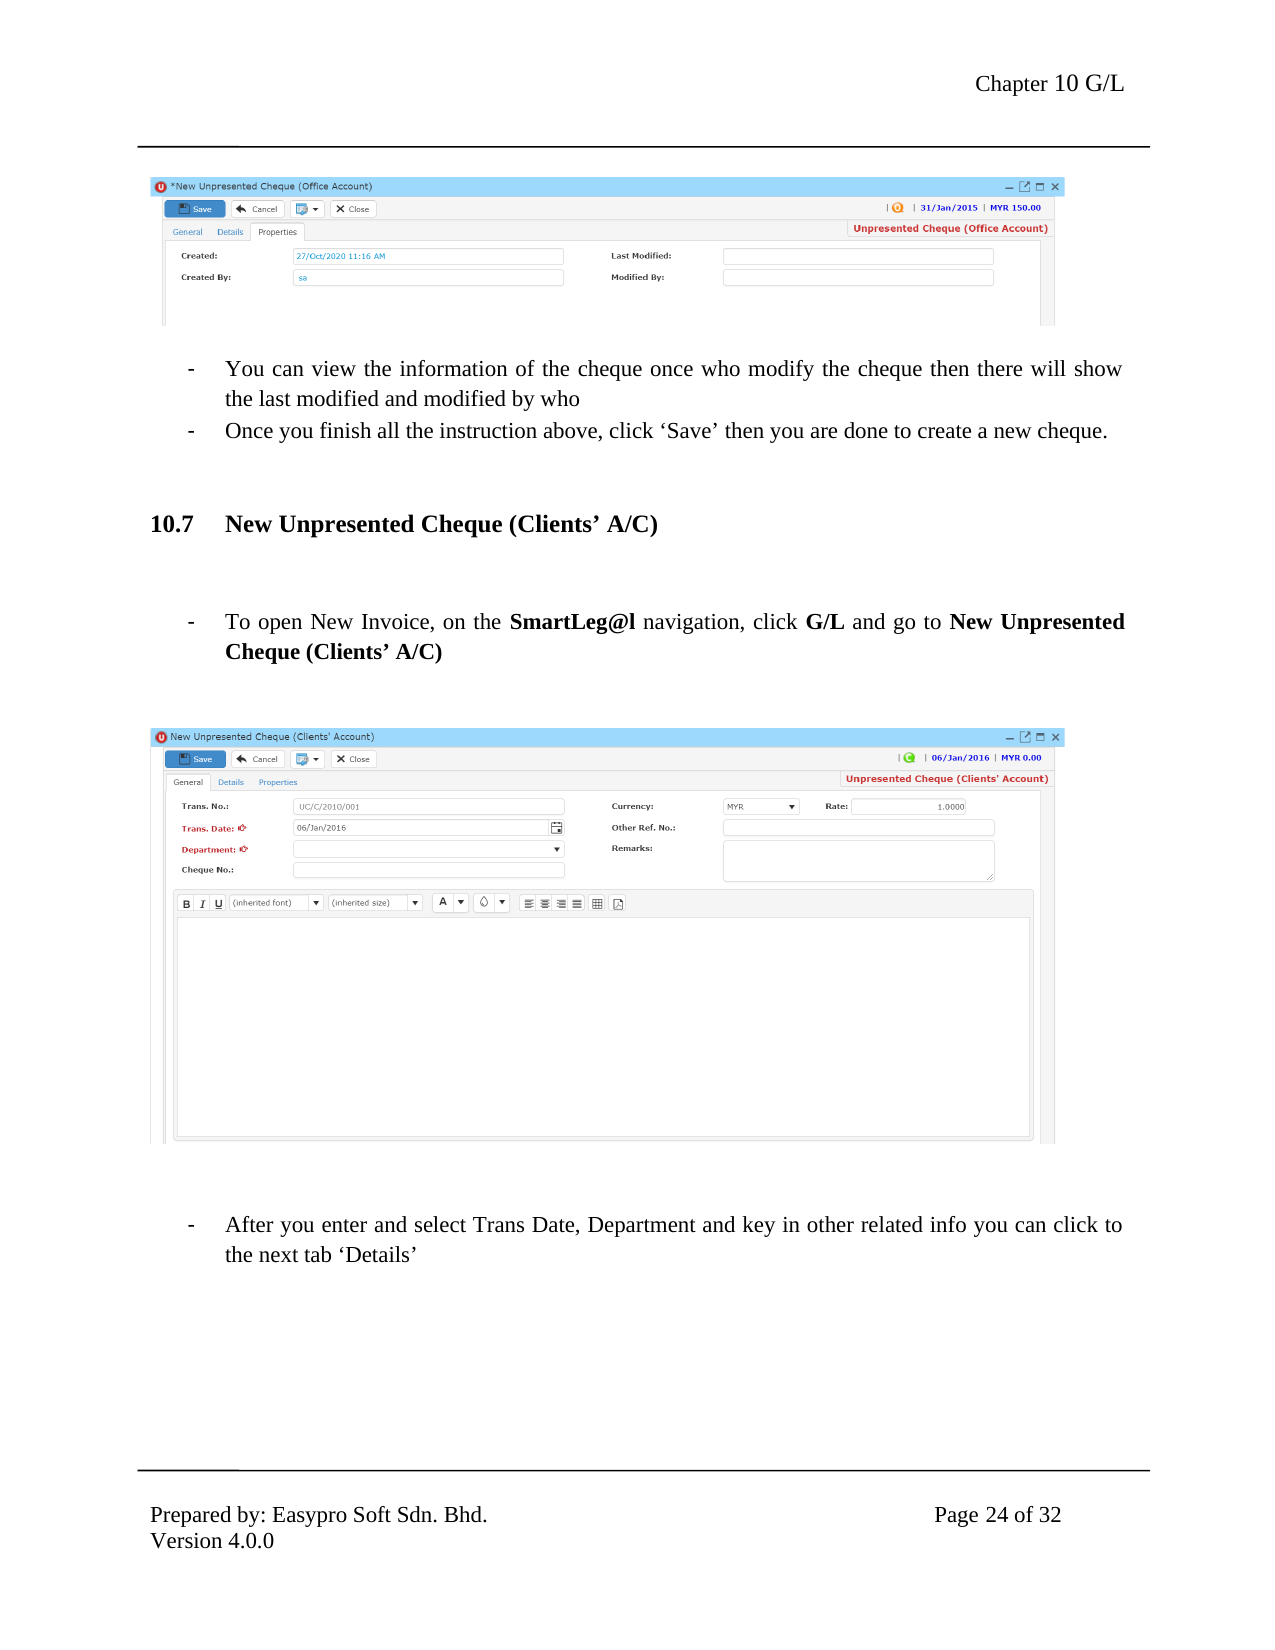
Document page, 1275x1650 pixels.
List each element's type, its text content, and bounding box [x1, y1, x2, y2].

list To open New Invoice, on the SmartLeg@l navigation, click G/L and go to New Unpresented Cheque (Clients’ A/C) [187, 605, 1125, 664]
list You can view the information of the cheque once who modify the cheque then there will show the last modified and modified by who [187, 352, 1125, 412]
list After you enter and select Trans Date, Department and key in other related info you can click to the next tab ‘Details’ [187, 1208, 1125, 1268]
list Once you finish all the instruction above, click ‘Save’ then you are done to create a new cheque. [187, 414, 1125, 445]
text 10.7 New Unpresented Cheque (Clients’ A/C) [150, 509, 1125, 538]
picture [150, 728, 1065, 1144]
picture [150, 177, 1065, 326]
